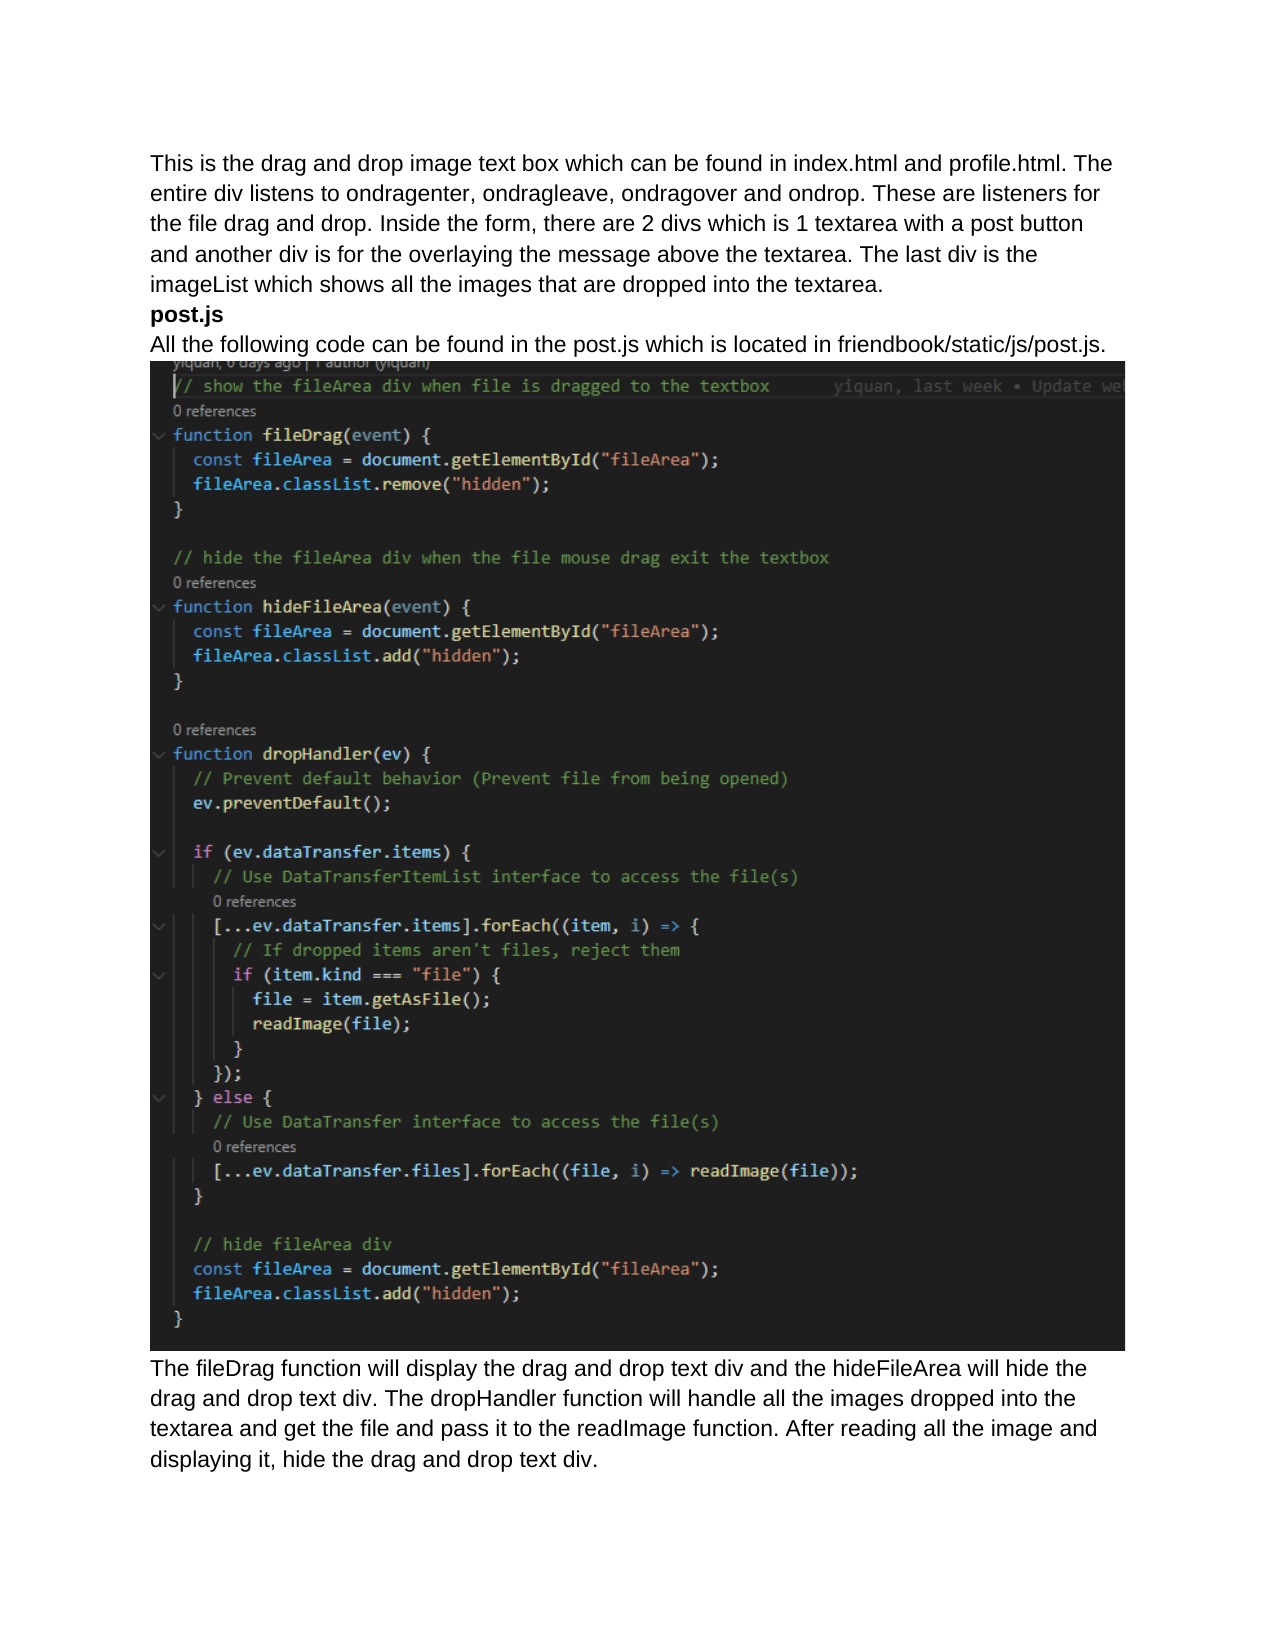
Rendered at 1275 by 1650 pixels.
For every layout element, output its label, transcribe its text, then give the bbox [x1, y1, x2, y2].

text post.js [150, 301, 1125, 327]
picture [150, 361, 1125, 1351]
text This is the drag and drop image text box which can be found in index.html and profile.html. The entire div listens to ondragenter, ondragleave, ondragover and ondrop. These are listeners for the file drag and drop. Inside the form, there are 2 divs which is 1 textarea with a post button and another div is for the overlaying the message above the textarea. The last div is the imageList which shows all the images that are dropped into the textarea. [150, 150, 1125, 297]
text All the following code can be found in the post.js which is located in friendbook/static/js/post.js. [150, 331, 1125, 358]
text The fileDrag function will display the drag and drop text div and the hideFileArea will hide the drag and drop text div. The dropHandler function will handle all the images dropped into the textarea and get the file and pass it to the readImage function. After reading all the image and displaying it, hide the drag and drop text div. [150, 1355, 1125, 1472]
